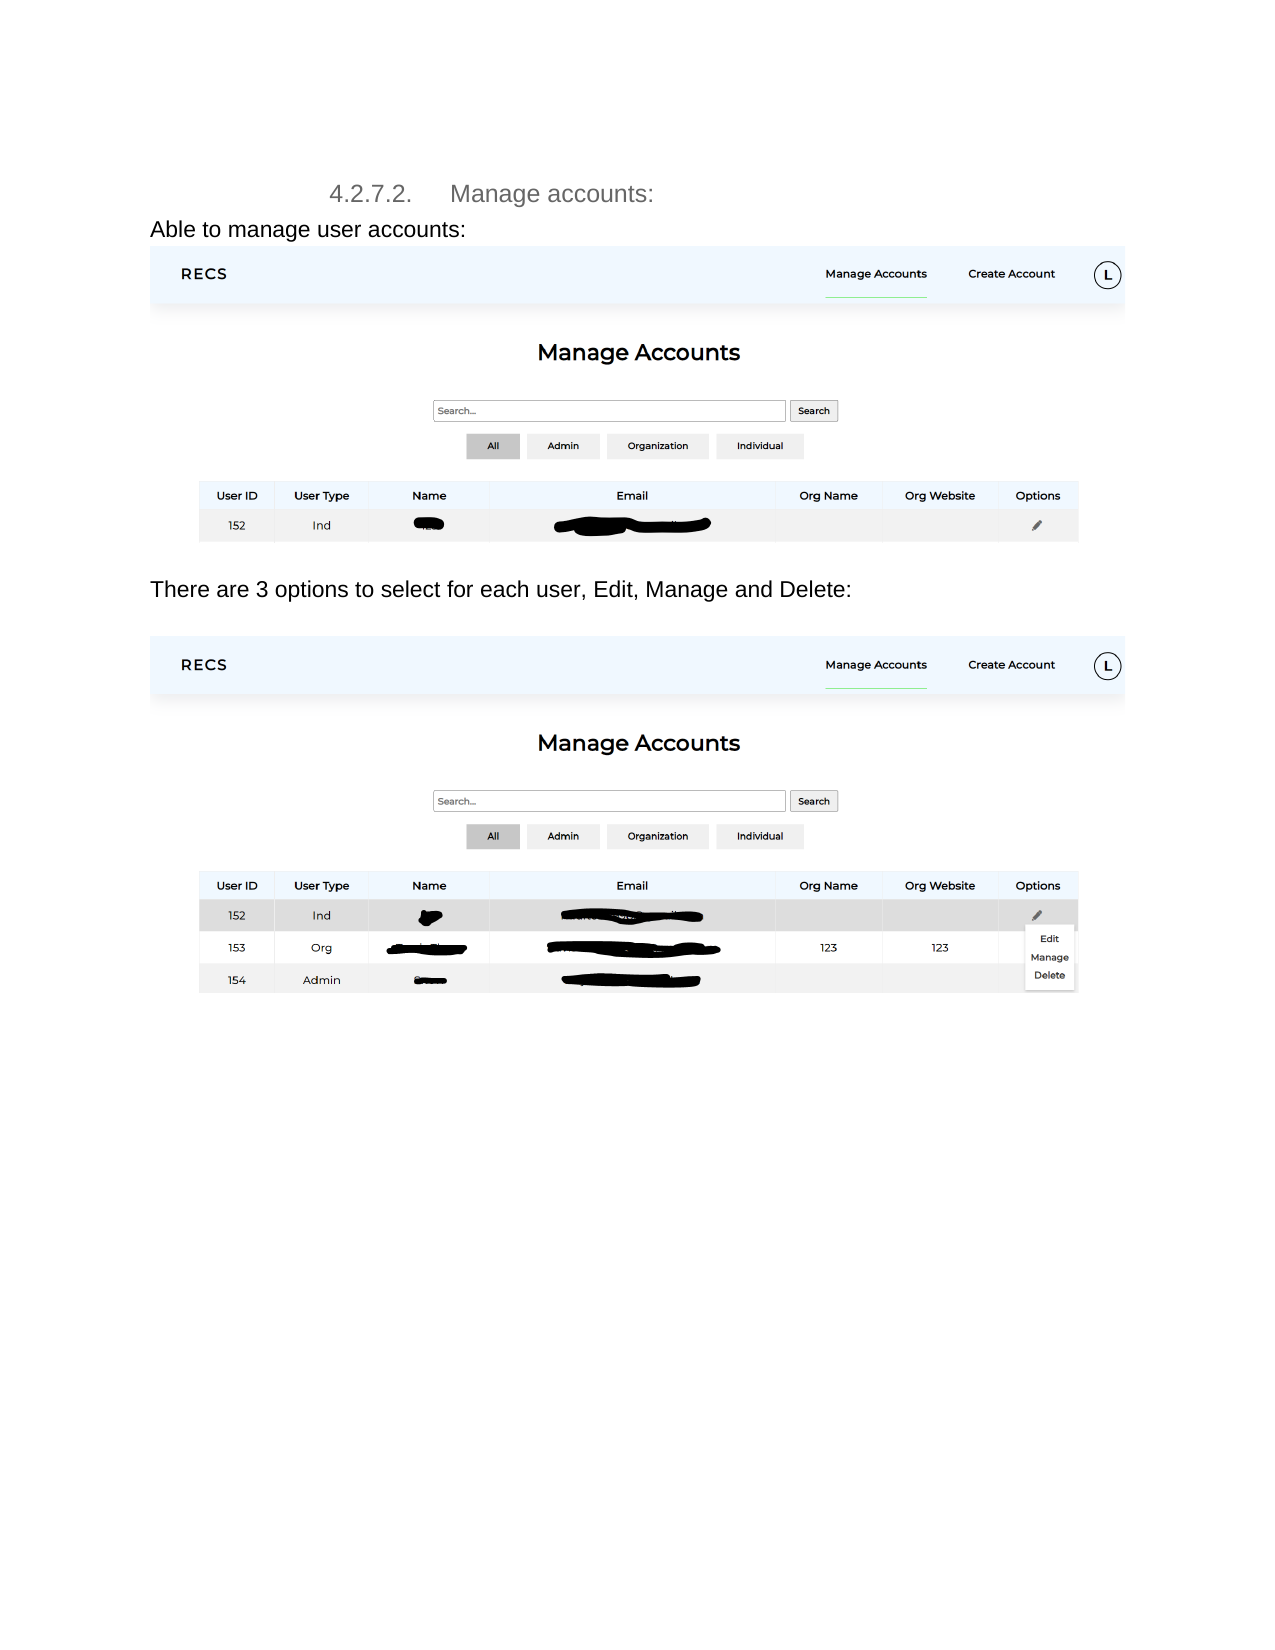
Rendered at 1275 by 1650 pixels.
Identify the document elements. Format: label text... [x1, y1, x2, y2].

text There are 3 options to select for each user, Edit, Manage and Delete: [150, 576, 1125, 603]
picture [150, 246, 1125, 543]
picture [150, 636, 1125, 993]
subtitle Manage accounts: [412, 179, 1125, 208]
text Able to manage user accounts: [150, 216, 1125, 243]
